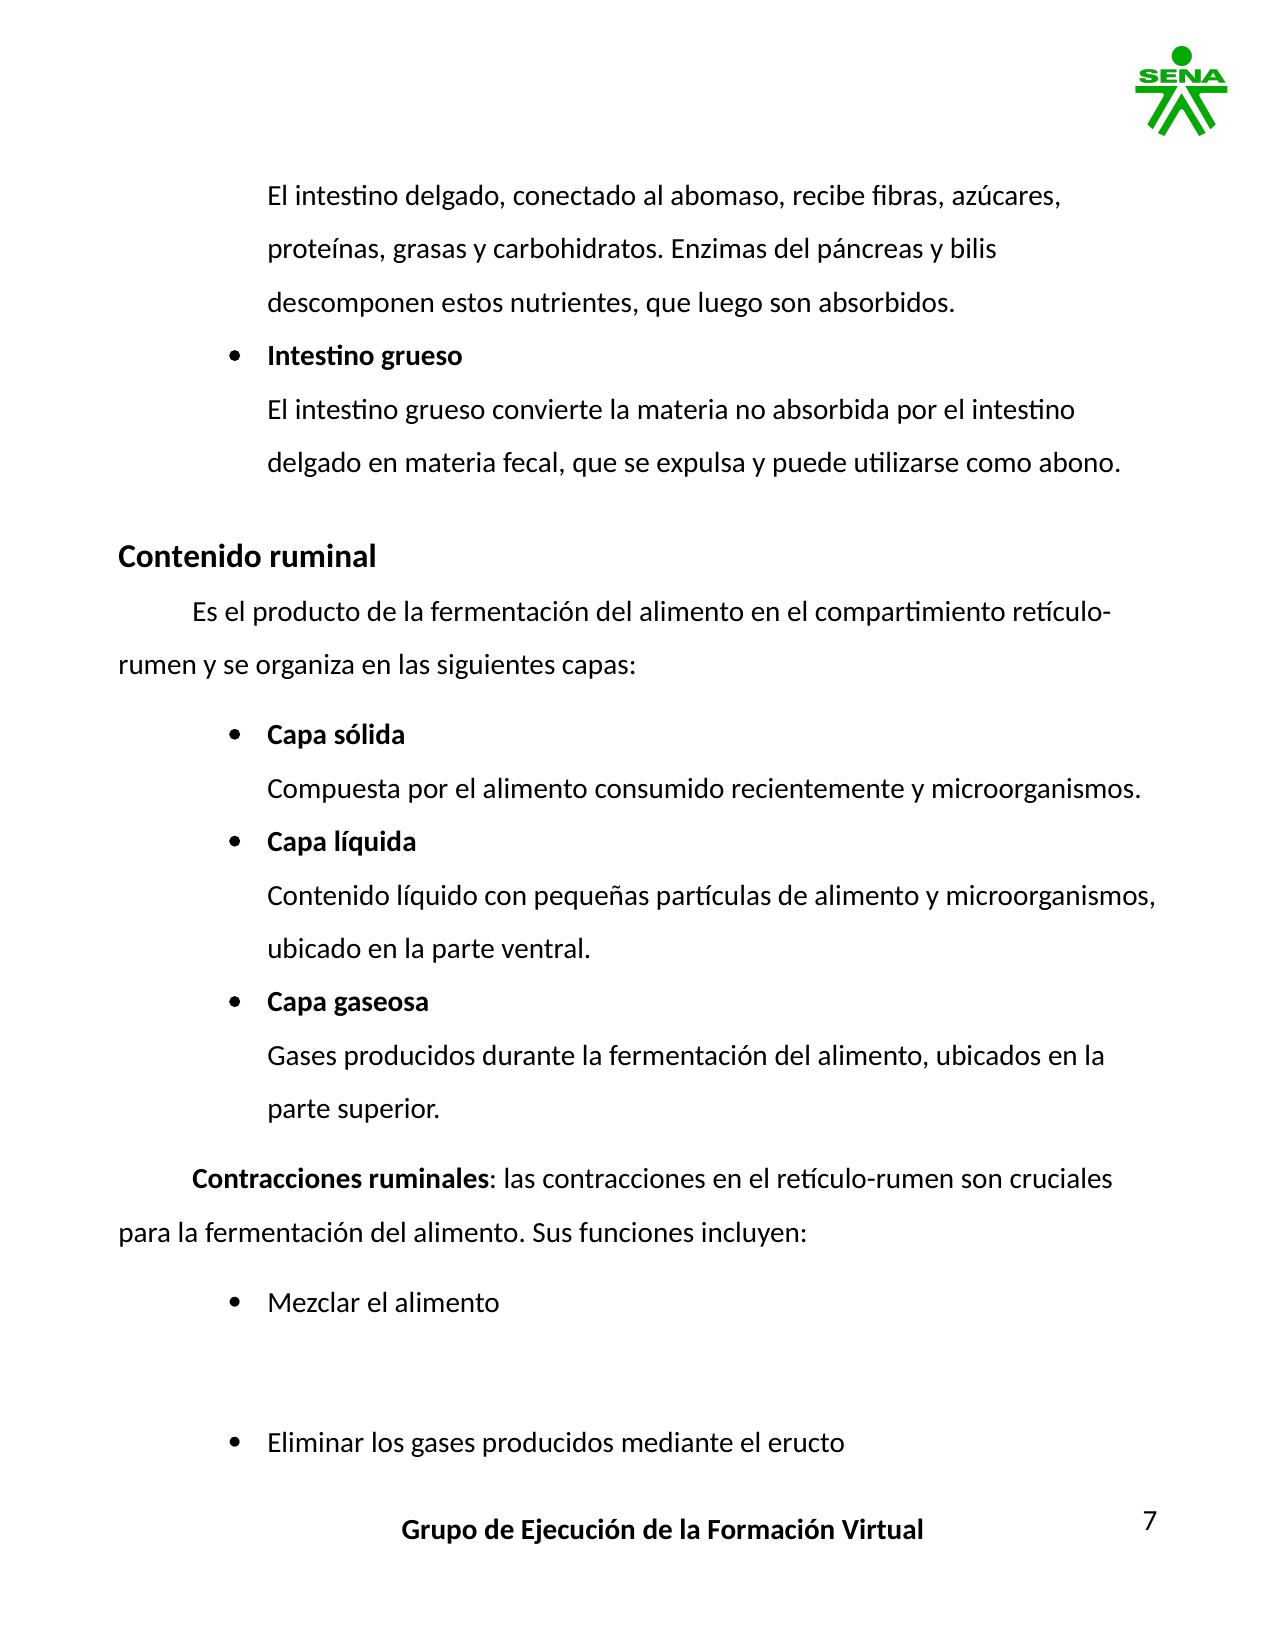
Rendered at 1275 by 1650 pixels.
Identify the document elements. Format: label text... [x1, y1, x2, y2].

list Intestino grueso [229, 337, 1157, 373]
list Mezclar el alimento [229, 1284, 1157, 1319]
list El intestino grueso convierte la materia no absorbida por el intestino delgado en materia fecal, que se expulsa y puede utilizarse como abono. [267, 391, 1157, 480]
list El intestino delgado, conectado al abomaso, recibe fibras, azúcares, proteínas, grasas y carbohidratos. Enzimas del páncreas y bilis descomponen estos nutrientes, que luego son absorbidos. [267, 177, 1157, 320]
list Gases producidos durante la fermentación del alimento, ubicados en la parte superior. [267, 1037, 1157, 1126]
list Capa sólida [229, 716, 1157, 752]
picture [1135, 46, 1228, 136]
text Es el producto de la fermentación del alimento en el compartimiento retículo-rumen y se organiza en las siguientes capas: [118, 593, 1157, 682]
list Capa gaseosa [229, 983, 1157, 1019]
subtitle Contenido ruminal [118, 535, 1157, 576]
list Capa líquida [229, 823, 1157, 859]
list Compuesta por el alimento consumido recientemente y microorganismos. [267, 770, 1157, 805]
list Eliminar los gases producidos mediante el eructo [229, 1424, 1157, 1460]
text Contracciones ruminales: las contracciones en el retículo-rumen son cruciales para la fermentación del alimento. Sus funciones incluyen: [118, 1160, 1157, 1249]
list Contenido líquido con pequeñas partículas de alimento y microorganismos, ubicado en la parte ventral. [267, 877, 1157, 966]
